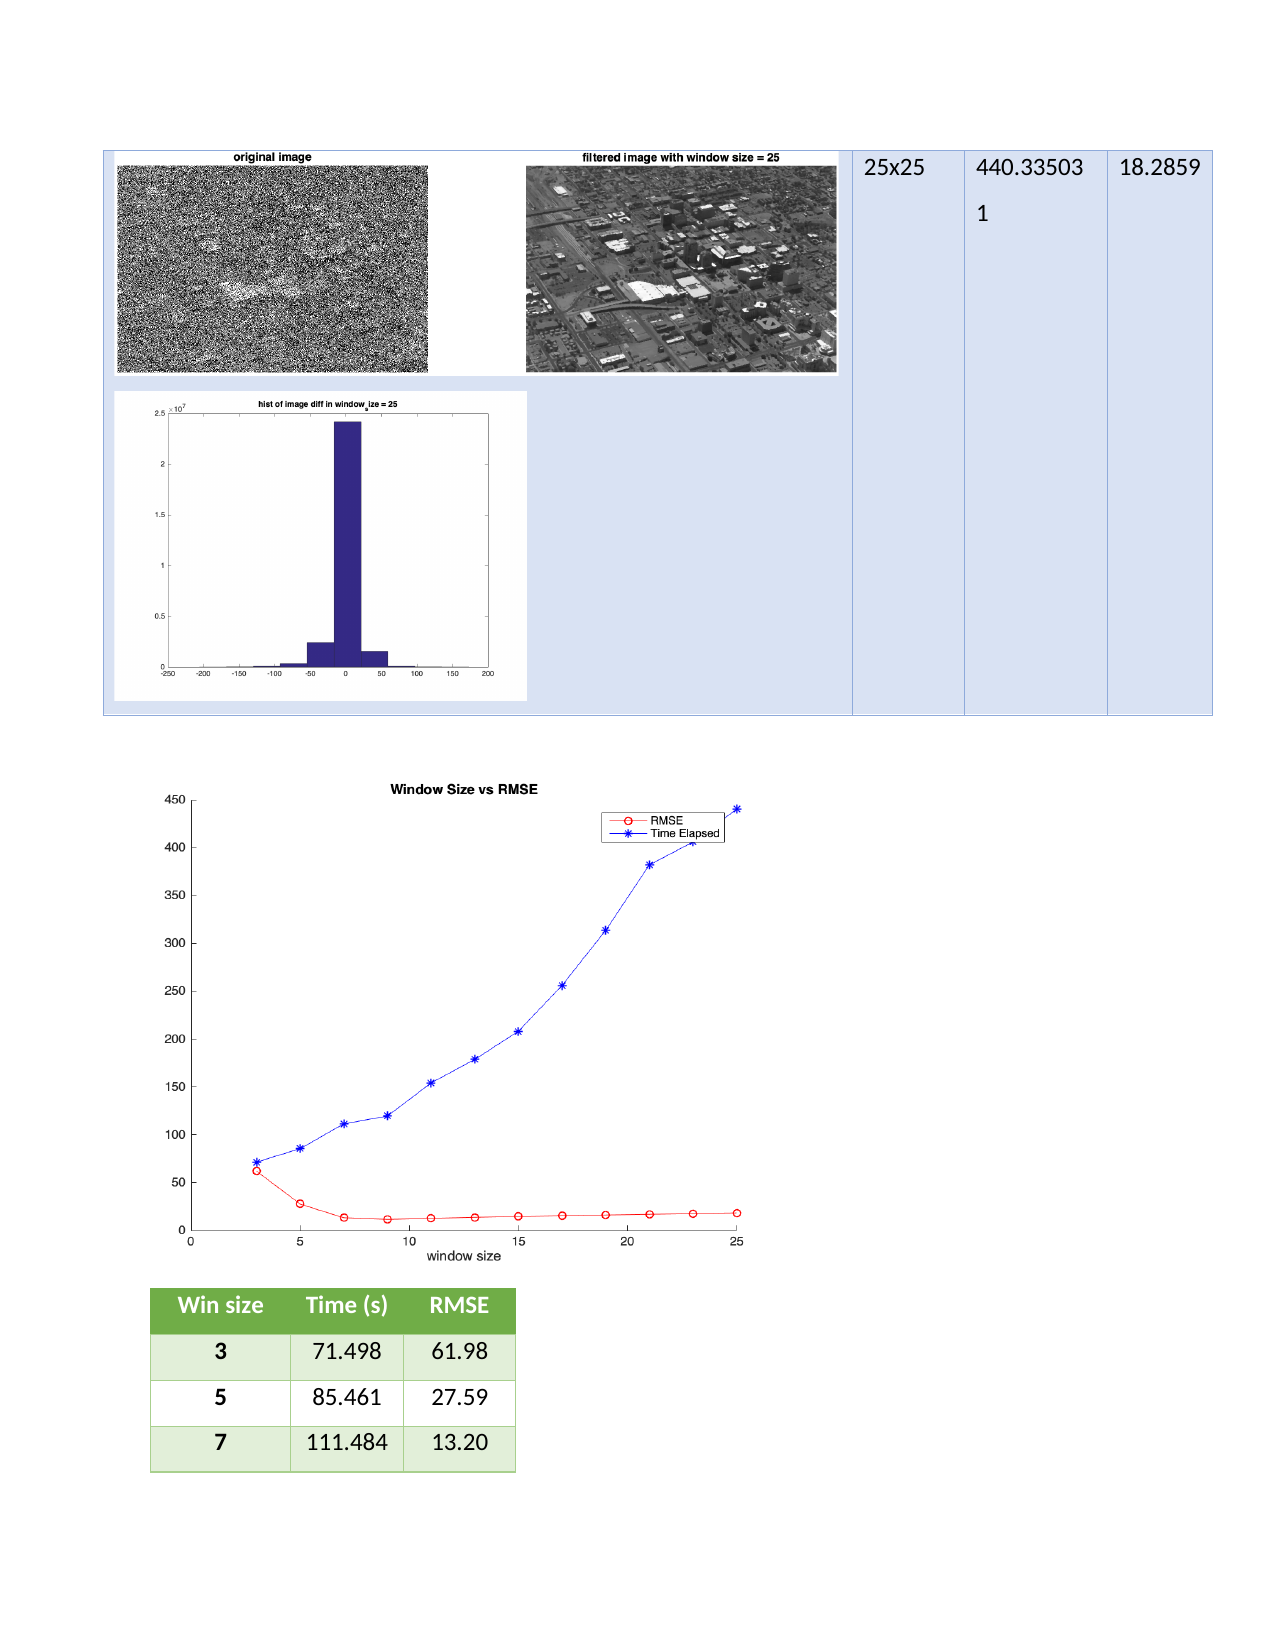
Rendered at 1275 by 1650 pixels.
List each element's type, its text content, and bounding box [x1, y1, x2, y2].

table_cell 7 [151, 1427, 290, 1471]
table_cell 71.498 [291, 1335, 403, 1380]
table_cell 85.461 [291, 1381, 403, 1426]
picture [99, 760, 803, 1288]
table_cell 18.2859 [1108, 151, 1212, 714]
table_header Time (s) [291, 1289, 403, 1334]
table_cell 5 [151, 1381, 290, 1426]
table_header RMSE [404, 1289, 515, 1334]
table_cell 3 [151, 1335, 290, 1380]
picture [114, 391, 527, 701]
table_cell 440.335031 [965, 151, 1107, 714]
table_header Win size [151, 1289, 290, 1334]
table_cell 61.98 [404, 1335, 515, 1380]
table_cell 25x25 [853, 151, 964, 714]
table_cell [104, 151, 852, 714]
table_cell 27.59 [404, 1381, 515, 1426]
table_cell 111.484 [291, 1427, 403, 1471]
table_cell 13.20 [404, 1427, 515, 1471]
picture [114, 151, 839, 376]
